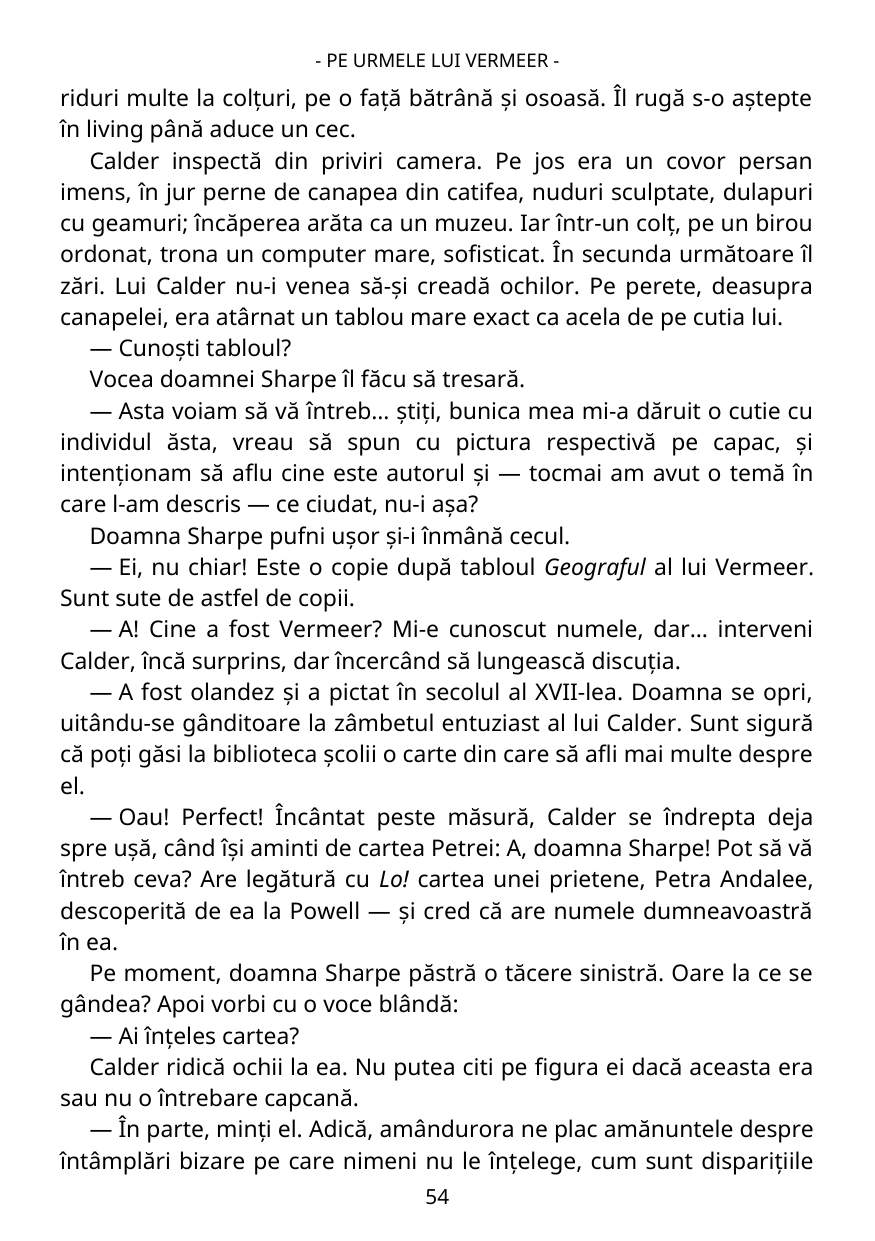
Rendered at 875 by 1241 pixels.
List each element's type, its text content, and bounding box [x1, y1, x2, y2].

text — Ei, nu chiar! Este o copie după tabloul Geograful al lui Vermeer. Sunt sute de astfel de copii. [60, 551, 814, 613]
text — A fost olandez şi a pictat în secolul al XVII-lea. Doamna se opri, uitându-se gânditoare la zâmbetul entuziast al lui Calder. Sunt sigură că poţi găsi la biblioteca şcolii o carte din care să afli mai multe despre el. [60, 676, 814, 801]
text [60, 1113, 814, 1176]
text Vocea doamnei Sharpe îl făcu să tresară. [60, 363, 814, 395]
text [60, 82, 814, 145]
text — Ai înţeles cartea? [60, 1020, 814, 1051]
text Calder inspectă din priviri camera. Pe jos era un covor persan imens, în jur perne de canapea din catifea, nuduri sculptate, dulapuri cu geamuri; încăperea arăta ca un muzeu. Iar într-un colţ, pe un birou ordonat, trona un computer mare, sofisticat. În secunda următoare îl zări. Lui Calder nu-i venea să-şi creadă ochilor. Pe perete, deasupra canapelei, era atârnat un tablou mare exact ca acela de pe cutia lui. [60, 145, 814, 332]
text — A! Cine a fost Vermeer? Mi-e cunoscut numele, dar… interveni Calder, încă surprins, dar încercând să lungească discuţia. [60, 613, 814, 676]
text — Oau! Perfect! Încântat peste măsură, Calder se îndrepta deja spre uşă, când îşi aminti de cartea Petrei: A, doamna Sharpe! Pot să vă întreb ceva? Are legătură cu Lo! cartea unei prietene, Petra Andalee, descoperită de ea la Powell — şi cred că are numele dumneavoastră în ea. [60, 801, 814, 957]
text Doamna Sharpe pufni uşor şi-i înmână cecul. [60, 520, 814, 551]
text — Asta voiam să vă întreb… ştiţi, bunica mea mi-a dăruit o cutie cu individul ăsta, vreau să spun cu pictura respectivă pe capac, şi intenţionam să aflu cine este autorul şi — tocmai am avut o temă în care l-am descris — ce ciudat, nu-i aşa? [60, 395, 814, 520]
text Pe moment, doamna Sharpe păstră o tăcere sinistră. Oare la ce se gândea? Apoi vorbi cu o voce blândă: [60, 957, 814, 1020]
text Calder ridică ochii la ea. Nu putea citi pe figura ei dacă aceasta era sau nu o întrebare capcană. [60, 1051, 814, 1113]
text — Cunoşti tabloul? [60, 332, 814, 363]
